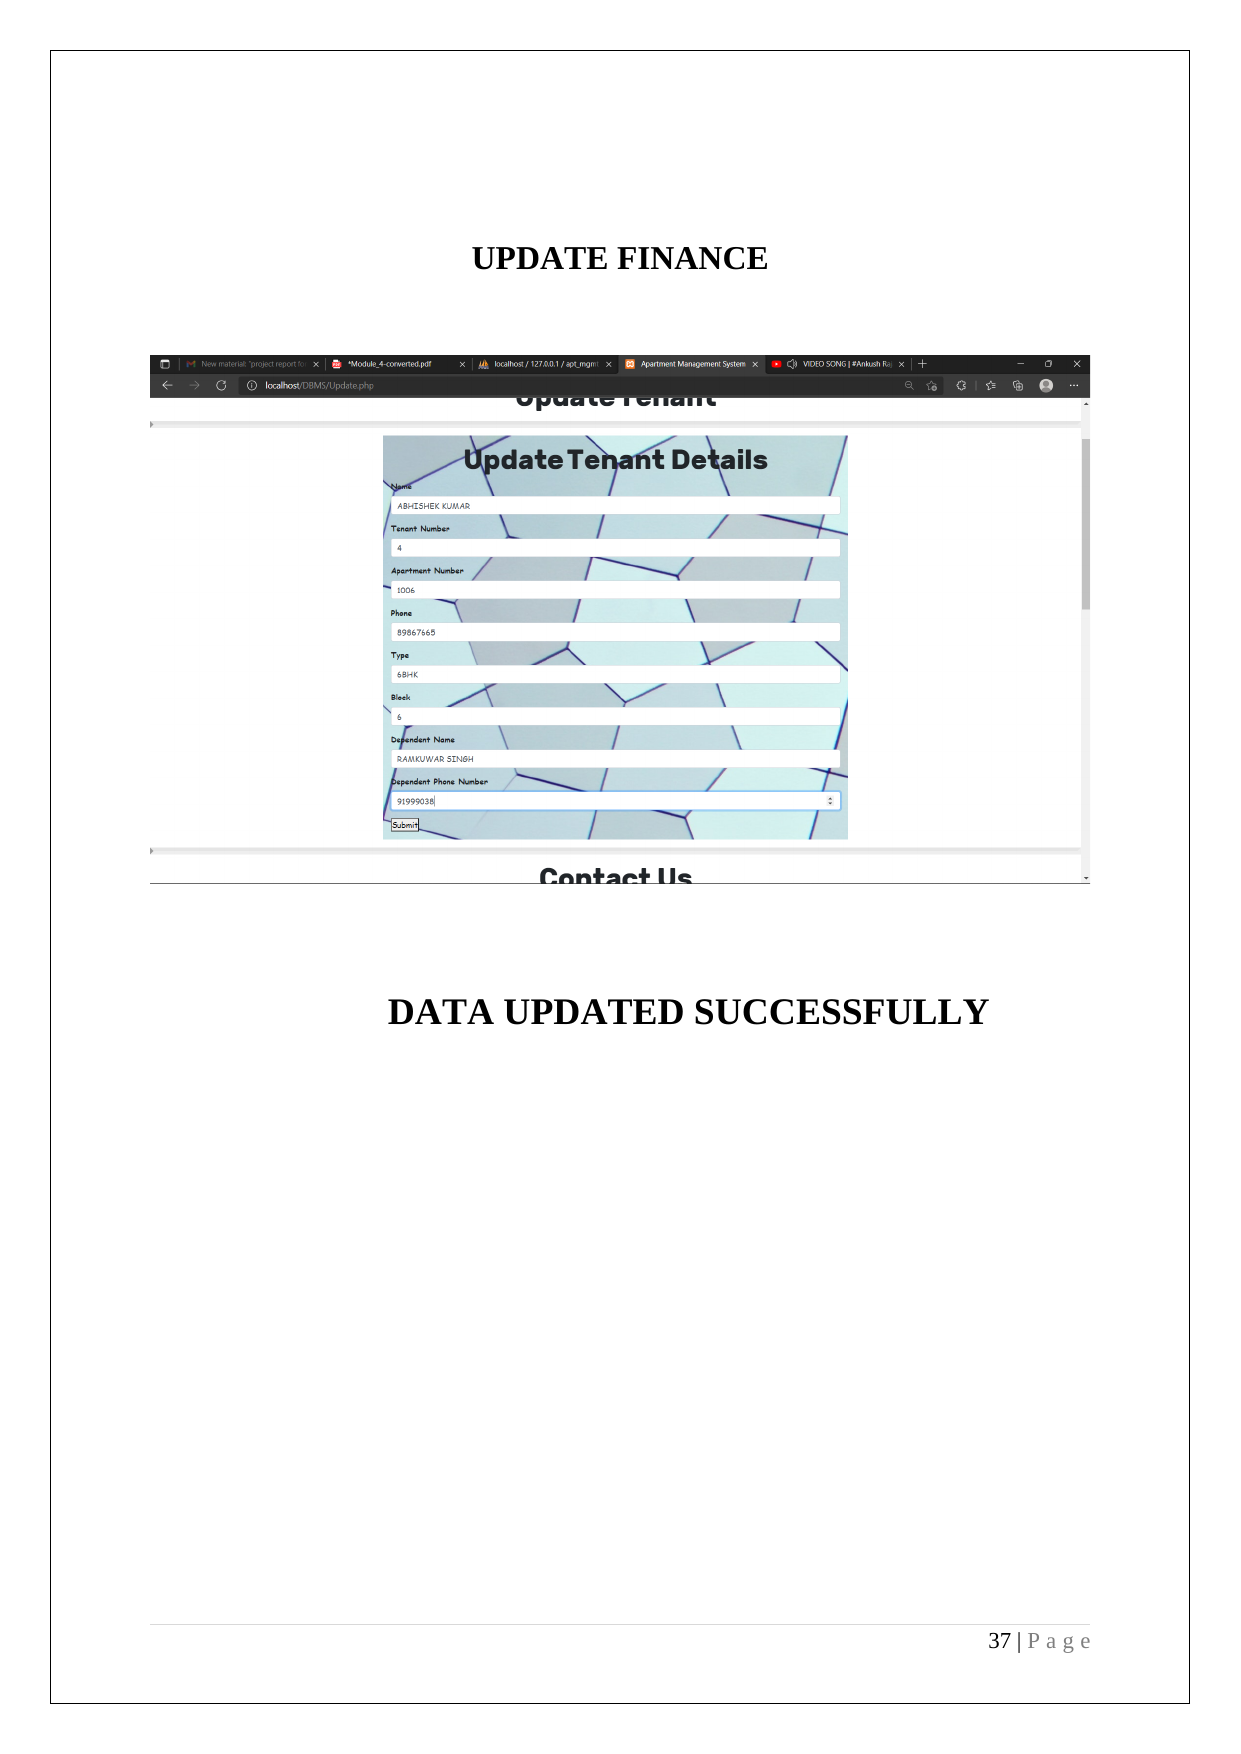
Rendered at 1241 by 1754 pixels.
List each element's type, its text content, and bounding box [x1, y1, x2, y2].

subtitle DATA UPDATED SUCCESSFULLY [287, 989, 1090, 1032]
picture [150, 355, 1091, 884]
text UPDATE FINANCE [150, 238, 1090, 276]
